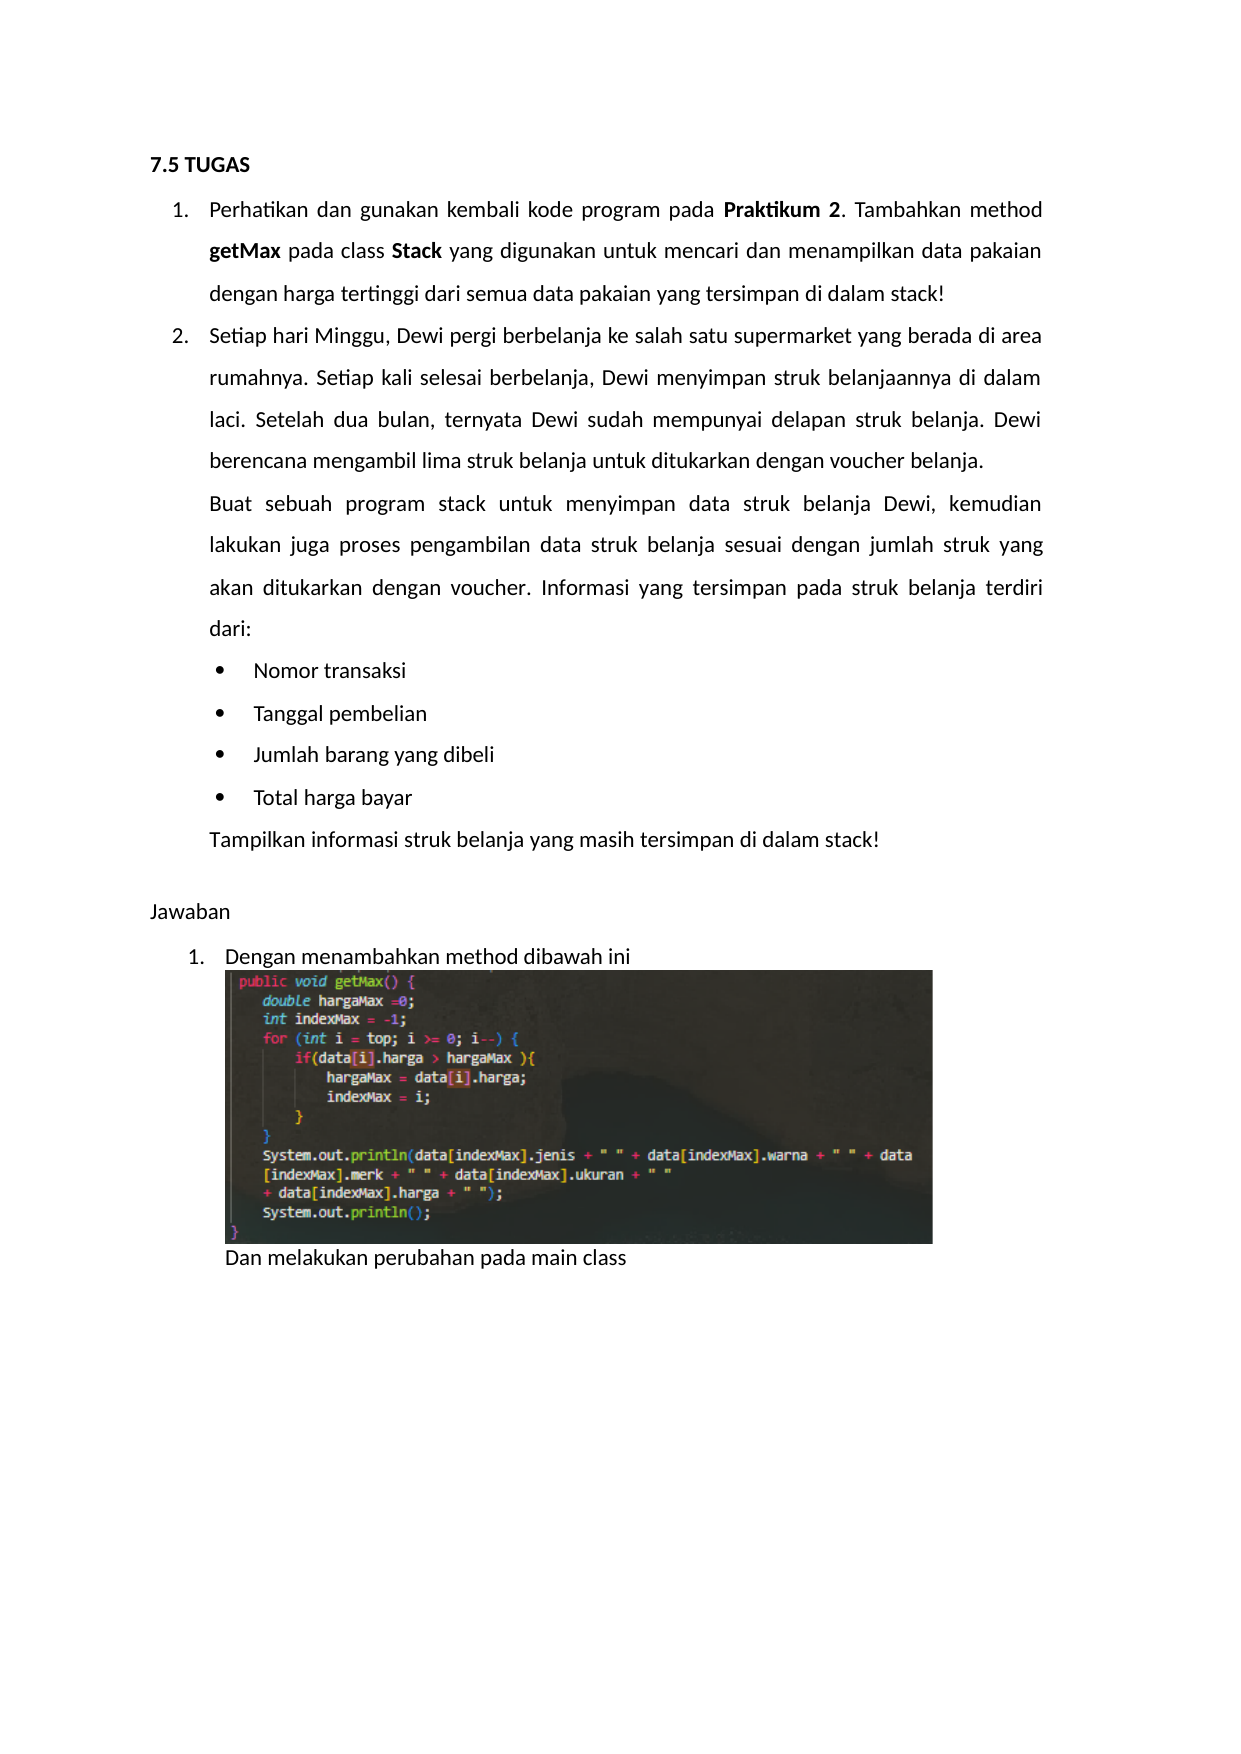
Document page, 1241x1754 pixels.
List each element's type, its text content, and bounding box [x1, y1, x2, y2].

list Nomor transaksi [216, 657, 1090, 685]
picture [225, 970, 933, 1244]
list Jumlah barang yang dibeli [216, 741, 1090, 768]
list Setiap hari Minggu, Dewi pergi berbelanja ke salah satu supermarket yang berada di area rumahnya. Setiap kali selesai berbelanja, Dewi menyimpan struk belanjaannya di dalam laci. Setelah dua bulan, ternyata Dewi sudah mempunyai delapan struk belanja. Dewi berencana mengambil lima struk belanja untuk ditukarkan dengan voucher belanja. [172, 321, 1043, 475]
list Dan melakukan perubahan pada main class [225, 1243, 1090, 1271]
list Total harga bayar [216, 783, 1090, 811]
text Buat sebuah program stack untuk menyimpan data struk belanja Dewi, kemudian lakukan juga proses pengambilan data struk belanja sesuai dengan jumlah struk yang akan ditukarkan dengan voucher. Informasi yang tersimpan pada struk belanja terdiri dari: [209, 489, 1043, 643]
text Jawaban [150, 897, 1090, 925]
text Tampilkan informasi struk belanja yang masih tersimpan di dalam stack! [209, 825, 1090, 853]
text 7.5 TUGAS [150, 150, 1090, 178]
list Perhatikan dan gunakan kembali kode program pada Praktikum 2. Tambahkan method getMax pada class Stack yang digunakan untuk mencari dan menampilkan data pakaian dengan harga tertinggi dari semua data pakaian yang tersimpan di dalam stack! [172, 195, 1043, 307]
list Tanggal pembelian [216, 699, 1090, 727]
list Dengan menambahkan method dibawah ini [187, 942, 1090, 970]
